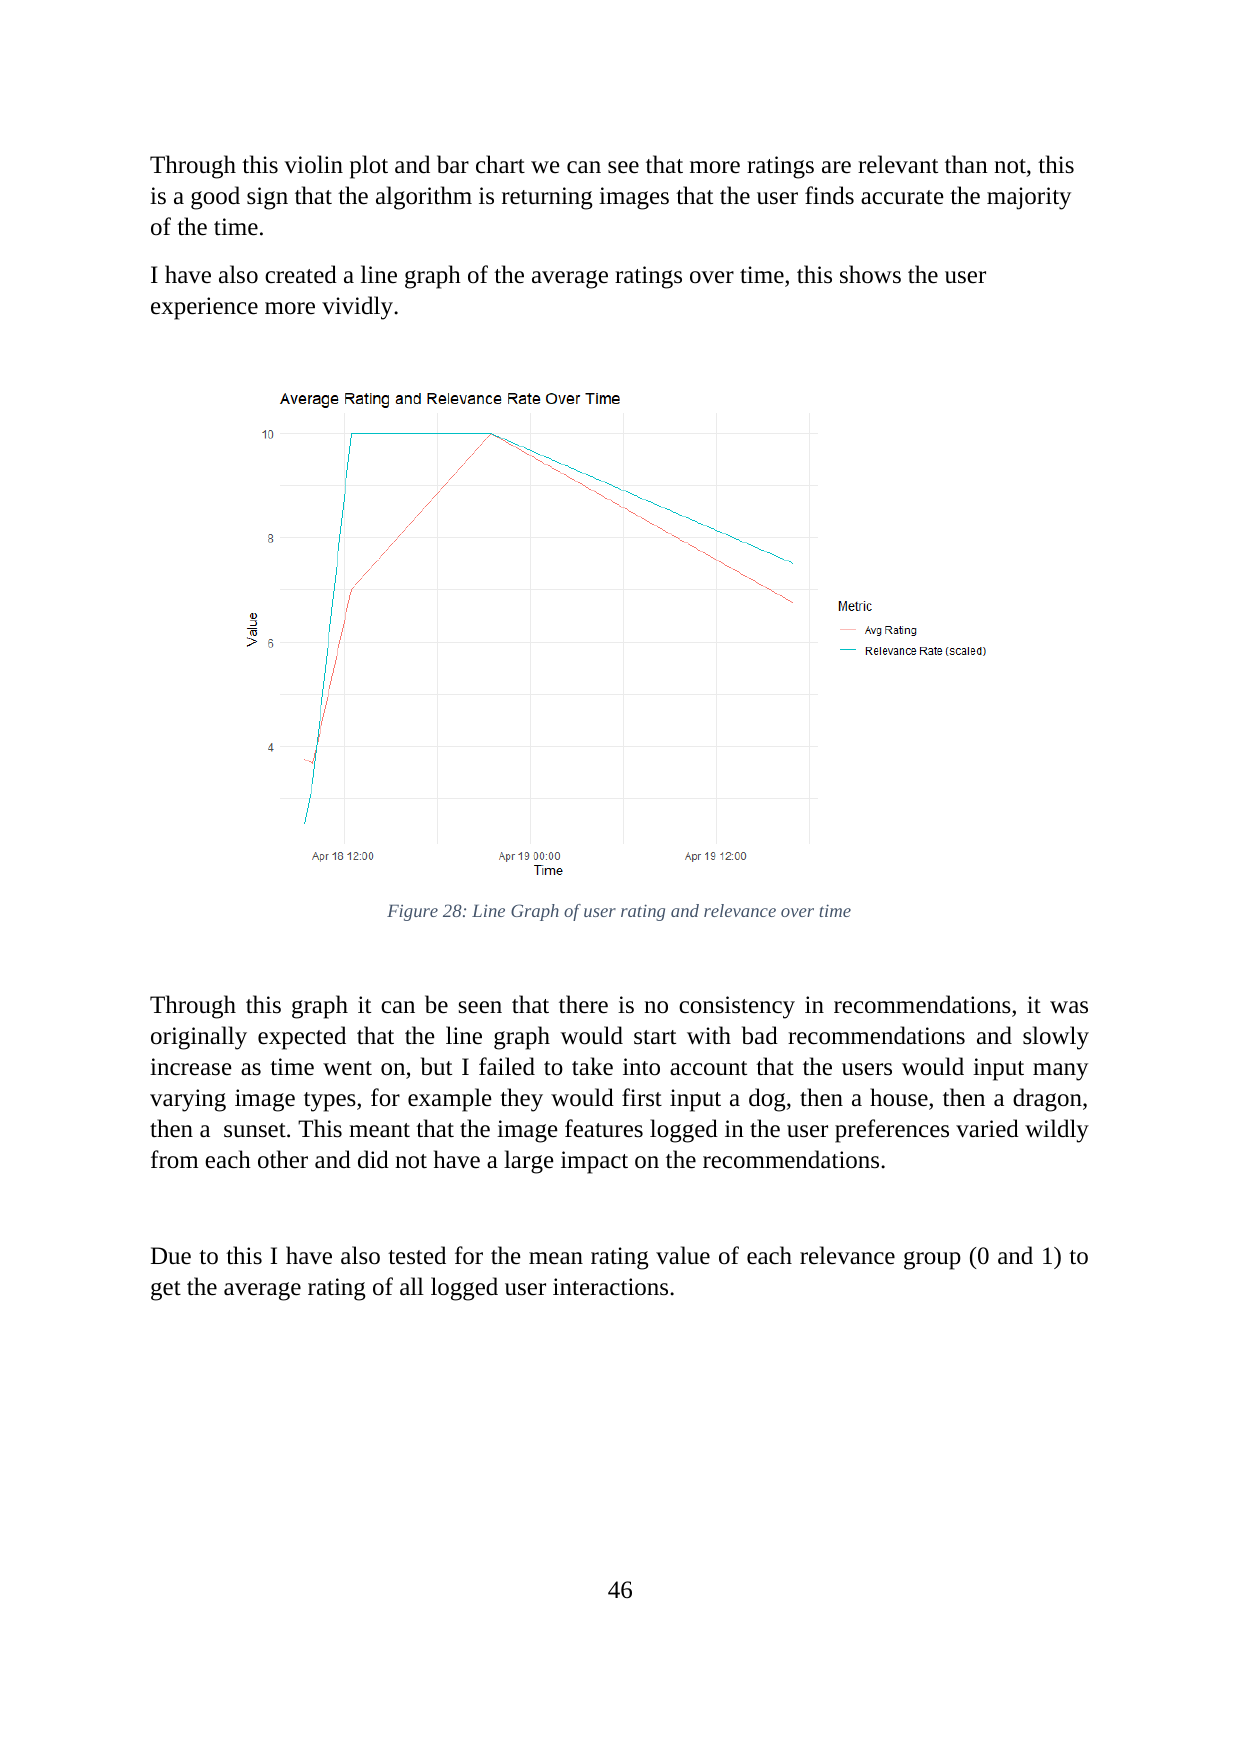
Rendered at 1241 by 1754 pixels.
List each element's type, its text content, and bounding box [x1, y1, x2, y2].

text Due to this I have also tested for the mean rating value of each relevance group (0 and 1) to get the average rating of all logged user interactions. [150, 1241, 1090, 1301]
text Through this graph it can be seen that there is no consistency in recommendations, it was originally expected that the line graph would start with bad recommendations and slowly increase as time went on, but I failed to take into account that the users would input many varying image types, for example they would first input a dog, then a house, then a dragon, then a sunset. This meant that the image features logged in the user preferences varied wildly from each other and did not have a large impact on the recommendations. [150, 990, 1090, 1174]
text I have also created a line graph of the average ratings over time, this shows the user experience more vividly. [150, 260, 1090, 319]
text Figure 28: Line Graph of user rating and relevance over time [150, 900, 1090, 922]
picture [243, 386, 997, 882]
text Through this violin plot and bar chart we can see that more ratings are relevant than not, this is a good sign that the algorithm is returning images that the user finds accurate the majority of the time. [150, 150, 1090, 241]
